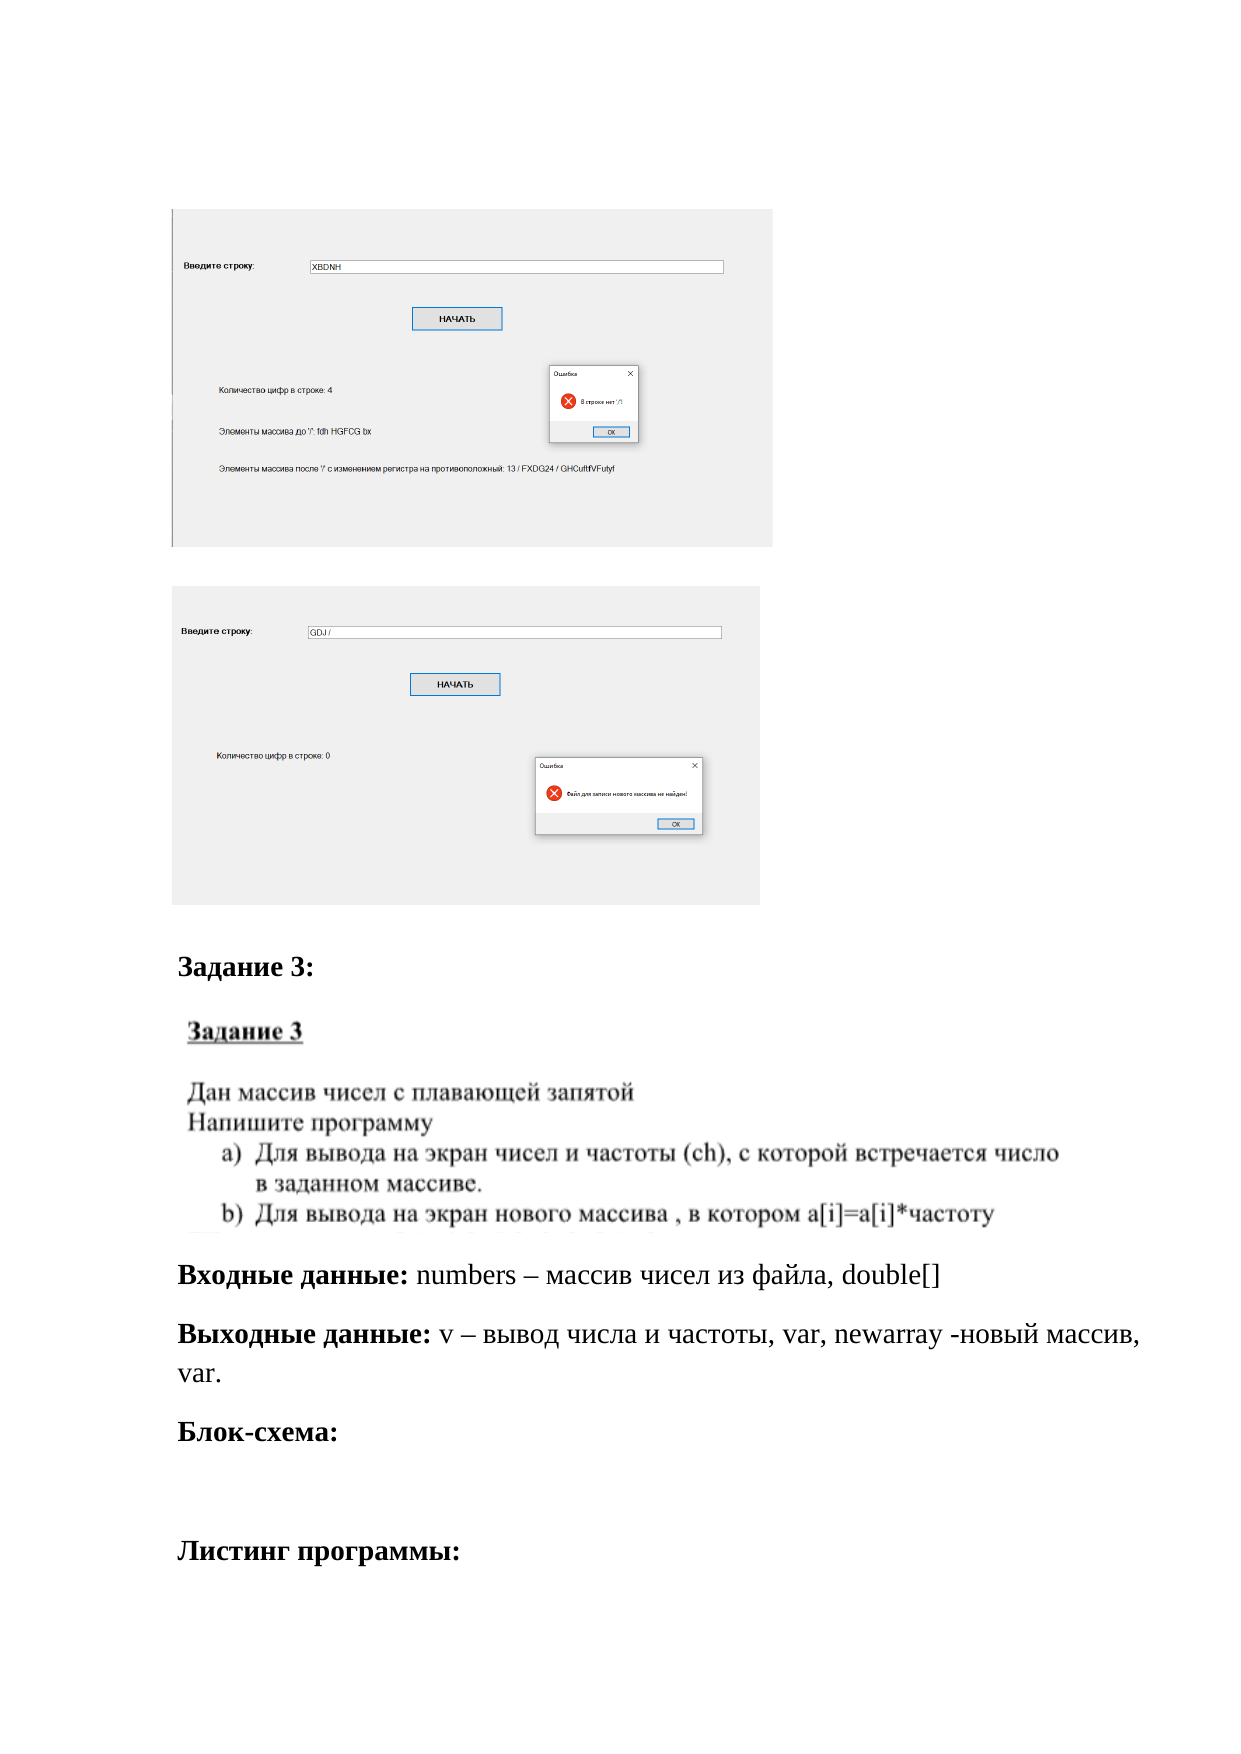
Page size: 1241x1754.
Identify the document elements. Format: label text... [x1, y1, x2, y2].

text Выходные данные: v – вывод числа и частоты, var, newarray -новый массив, var. [177, 1317, 1152, 1389]
text Входные данные: numbers – массив чисел из файла, double[] [177, 1257, 1152, 1291]
picture [177, 1008, 1088, 1233]
text Задание 3: [177, 949, 1152, 983]
text Блок-схема: [177, 1414, 1152, 1448]
picture [171, 209, 773, 547]
picture [171, 586, 760, 905]
text Листинг программы: [177, 1533, 1152, 1567]
